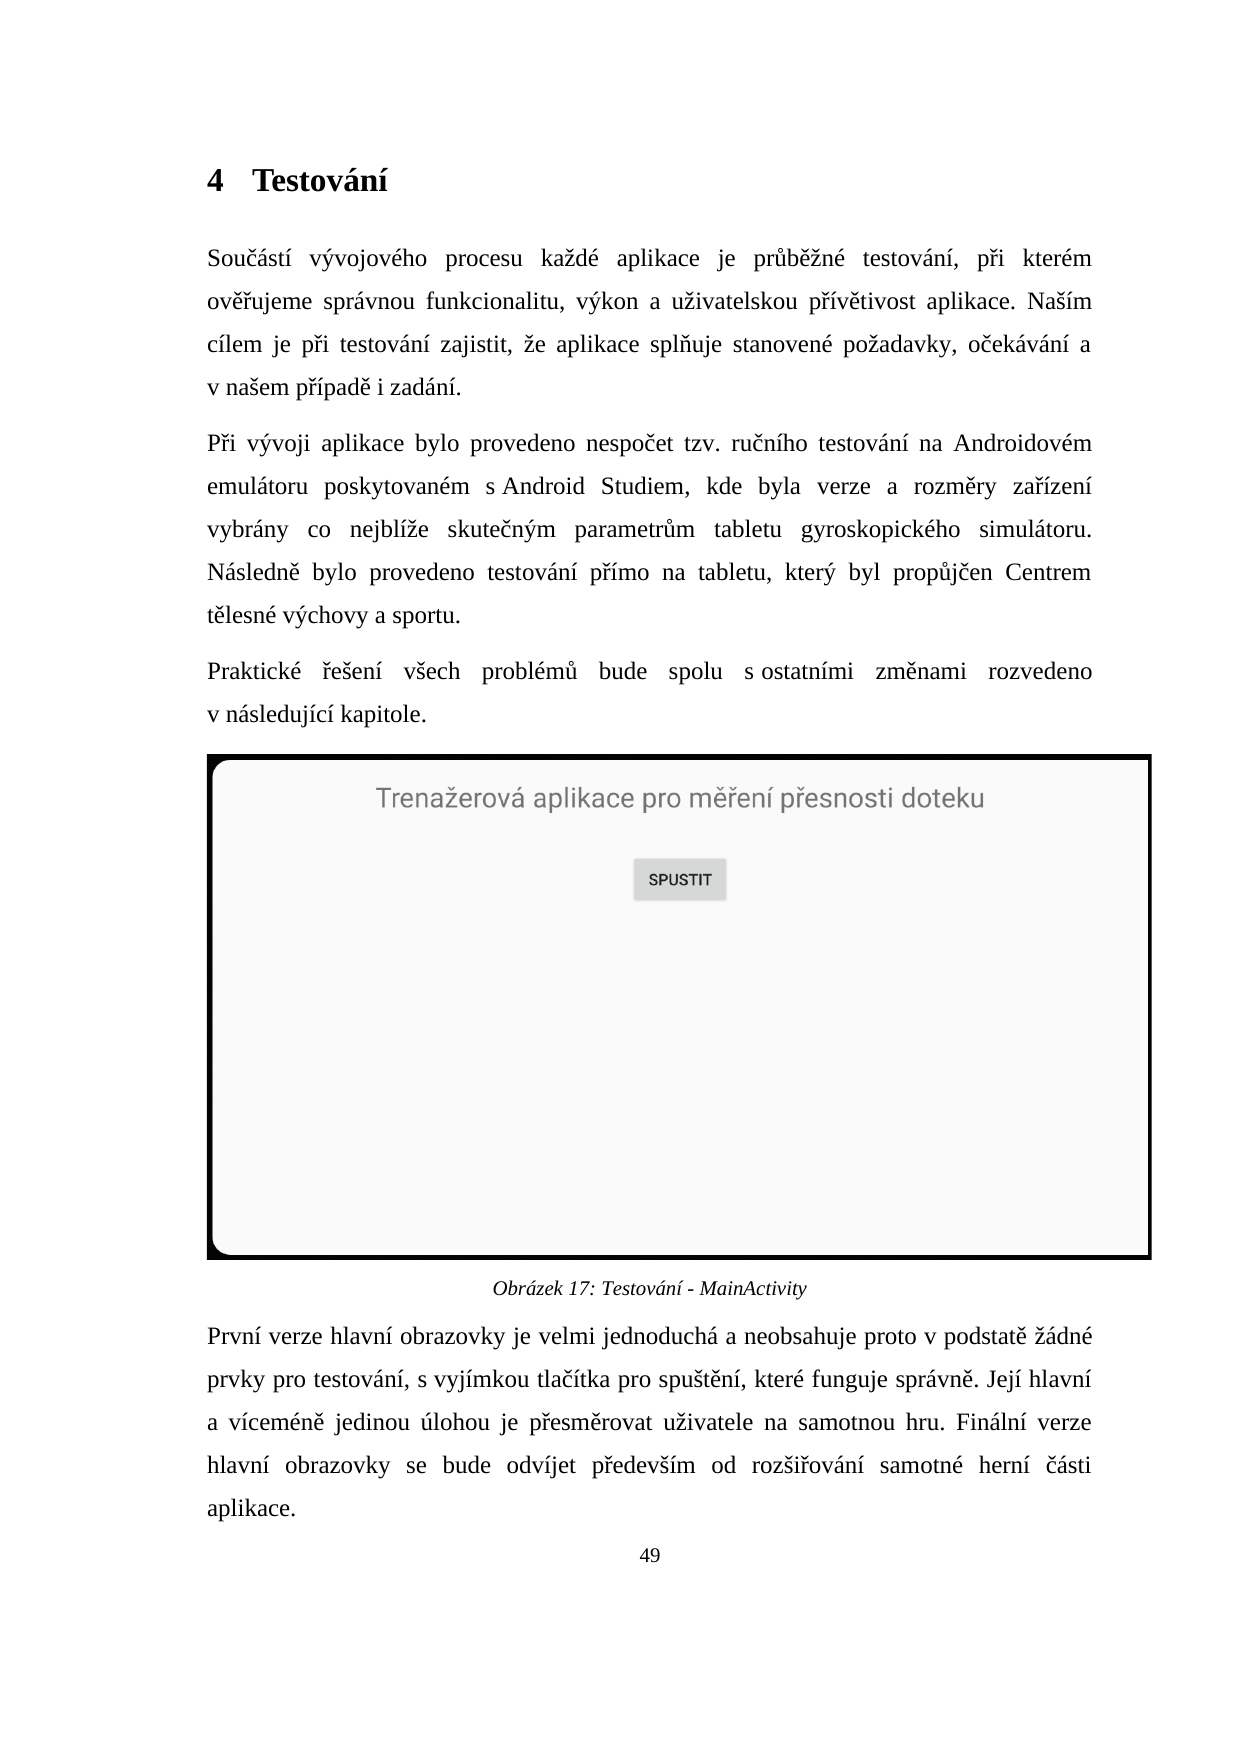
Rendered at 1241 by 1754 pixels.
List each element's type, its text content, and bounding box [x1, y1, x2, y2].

text První verze hlavní obrazovky je velmi jednoduchá a neobsahuje proto v podstatě žádné prvky pro testování, s vyjímkou tlačítka pro spuštění, které funguje správně. Její hlavní a víceméně jedinou úlohou je přesměrovat uživatele na samotnou hru. Finální verze hlavní obrazovky se bude odvíjet především od rozšiřování samotné herní části aplikace. [207, 1321, 1092, 1522]
text Obrázek 17: Testování - MainActivity [207, 1276, 1092, 1300]
text Při vývoji aplikace bylo provedeno nespočet tzv. ručního testování na Androidovém emulátoru poskytovaném s Android Studiem, kde byla verze a rozměry zařízení vybrány co nejblíže skutečným parametrům tabletu gyroskopického simulátoru. Následně bylo provedeno testování přímo na tabletu, který byl propůjčen Centrem tělesné výchovy a sportu. [207, 428, 1092, 629]
text Součástí vývojového procesu každé aplikace je průběžné testování, při kterém ověřujeme správnou funkcionalitu, výkon a uživatelskou přívětivost aplikace. Naším cílem je při testování zajistit, že aplikace splňuje stanovené požadavky, očekávání a v našem případě i zadání. [207, 243, 1092, 401]
text Praktické řešení všech problémů bude spolu s ostatními změnami rozvedeno v následující kapitole. [207, 656, 1092, 728]
picture [206, 754, 1152, 1260]
subtitle Testování [207, 160, 1092, 198]
